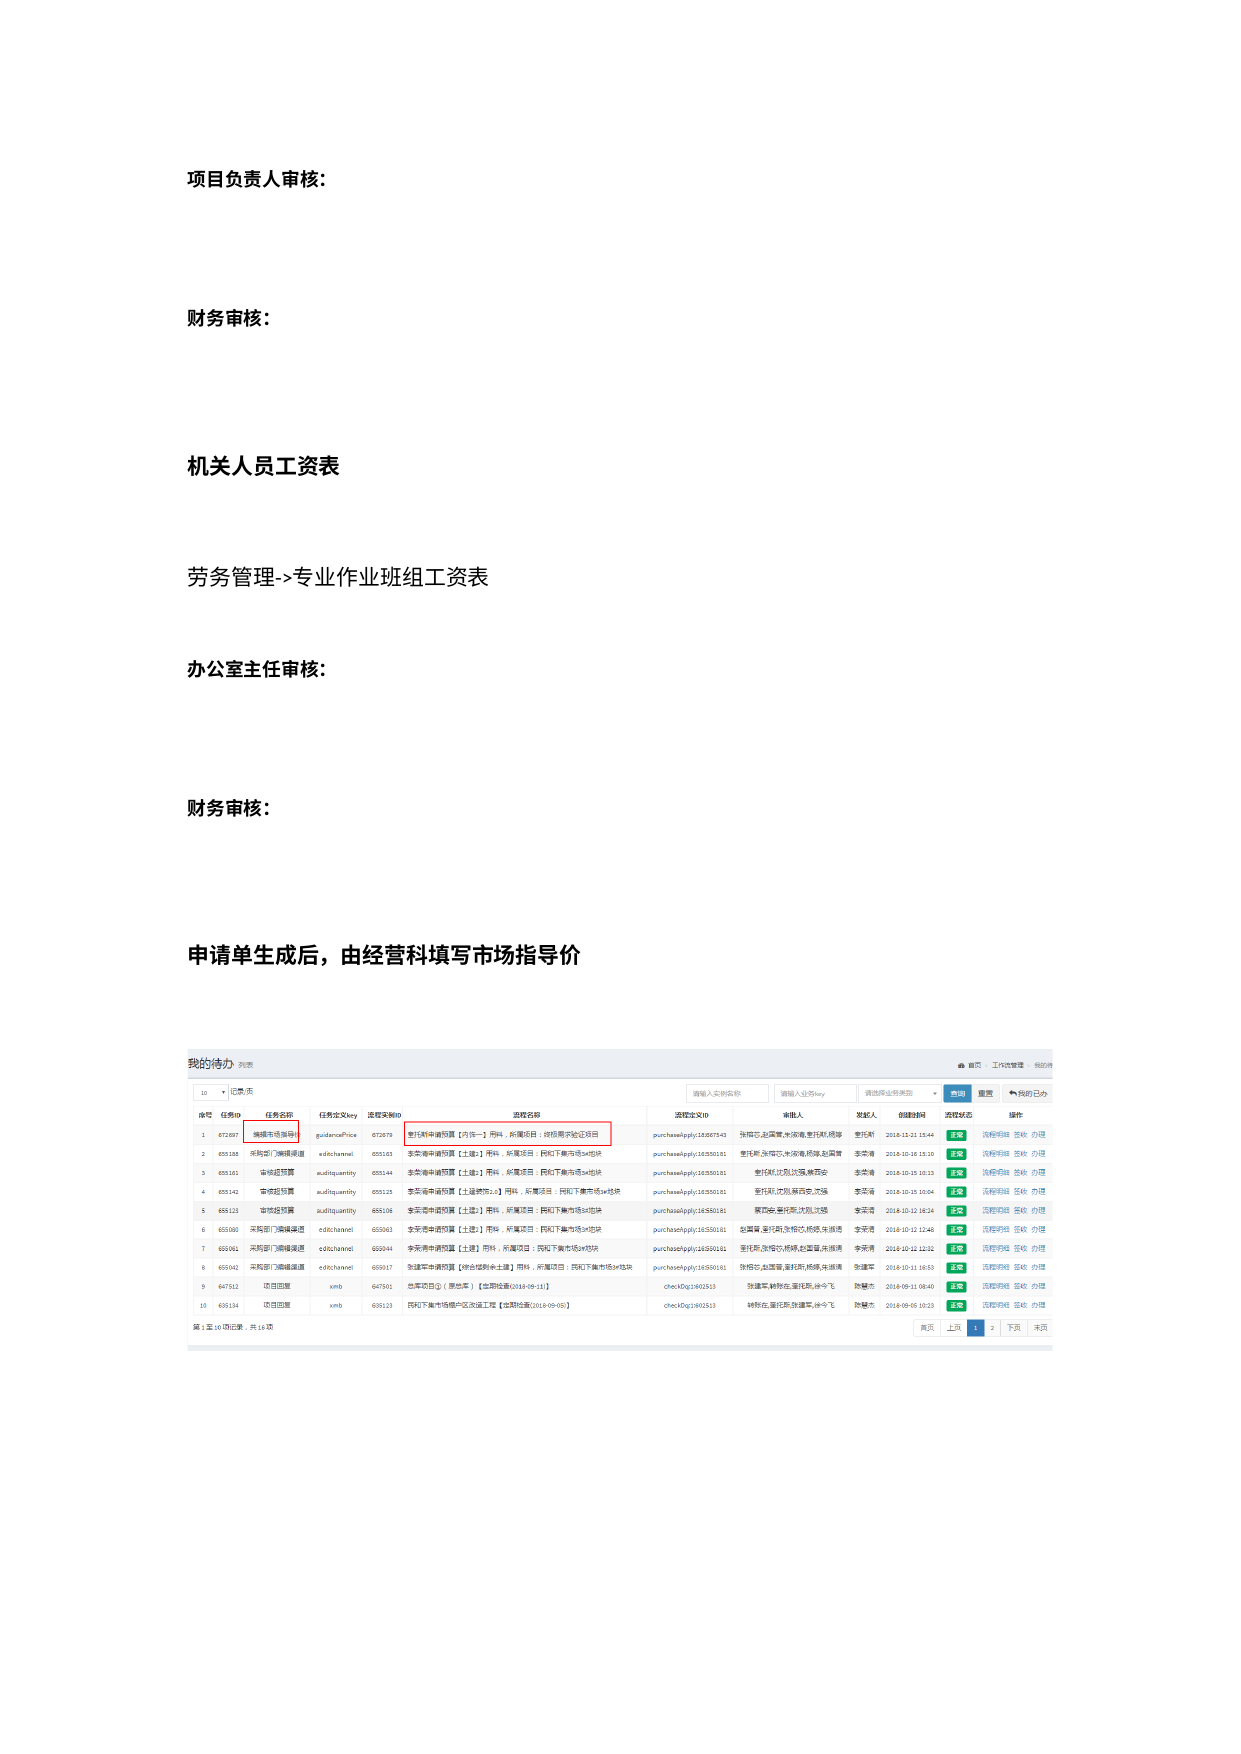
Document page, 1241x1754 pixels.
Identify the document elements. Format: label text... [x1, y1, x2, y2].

subtitle 项目负责人审核： [187, 162, 1053, 194]
subtitle 机关人员工资表 [187, 448, 1053, 481]
text 劳务管理->专业作业班组工资表 [187, 560, 1053, 592]
subtitle 财务审核： [187, 301, 1053, 333]
picture [187, 1049, 1053, 1351]
subtitle 财务审核： [187, 791, 1053, 823]
subtitle 申请单生成后，由经营科填写市场指导价 [187, 938, 1053, 971]
subtitle 办公室主任审核： [187, 652, 1053, 684]
